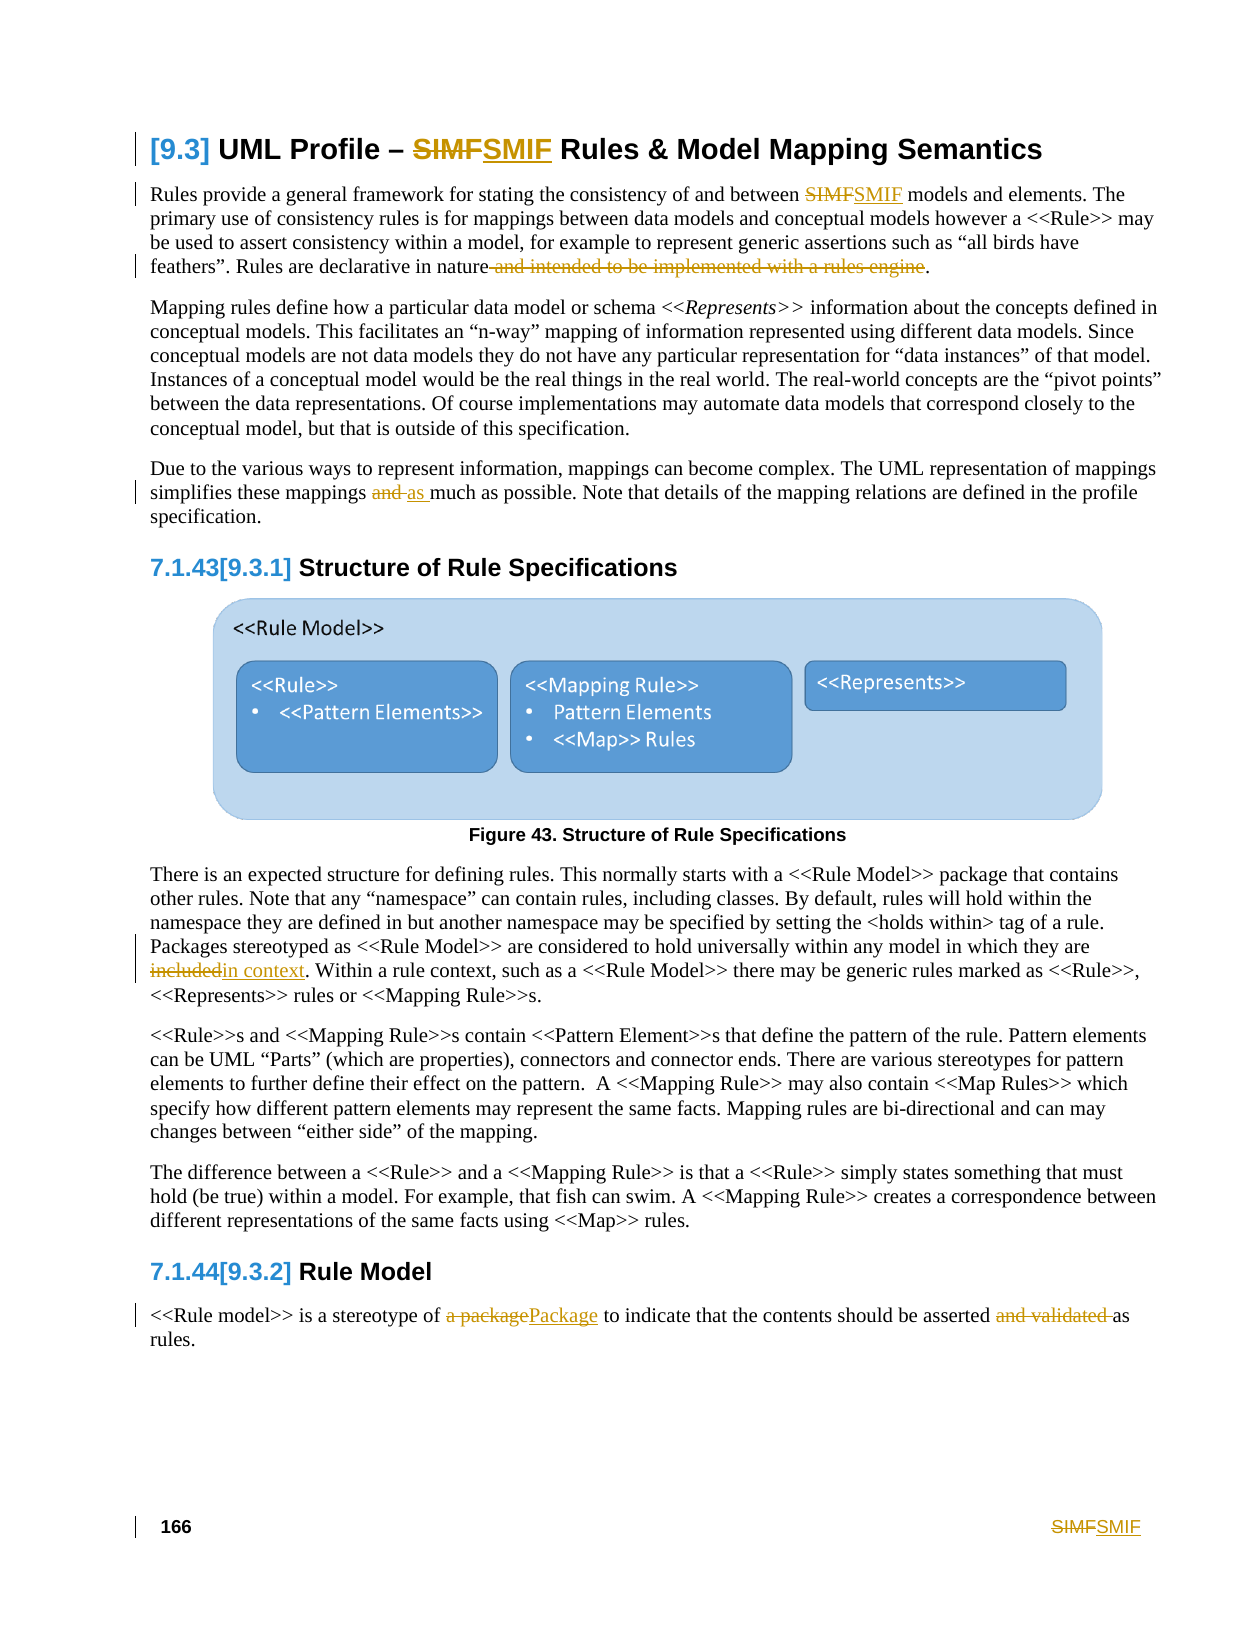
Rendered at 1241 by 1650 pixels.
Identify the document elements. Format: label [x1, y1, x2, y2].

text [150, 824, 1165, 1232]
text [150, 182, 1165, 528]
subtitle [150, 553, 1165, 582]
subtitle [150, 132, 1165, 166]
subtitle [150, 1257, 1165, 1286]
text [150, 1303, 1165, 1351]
picture [212, 598, 1103, 820]
